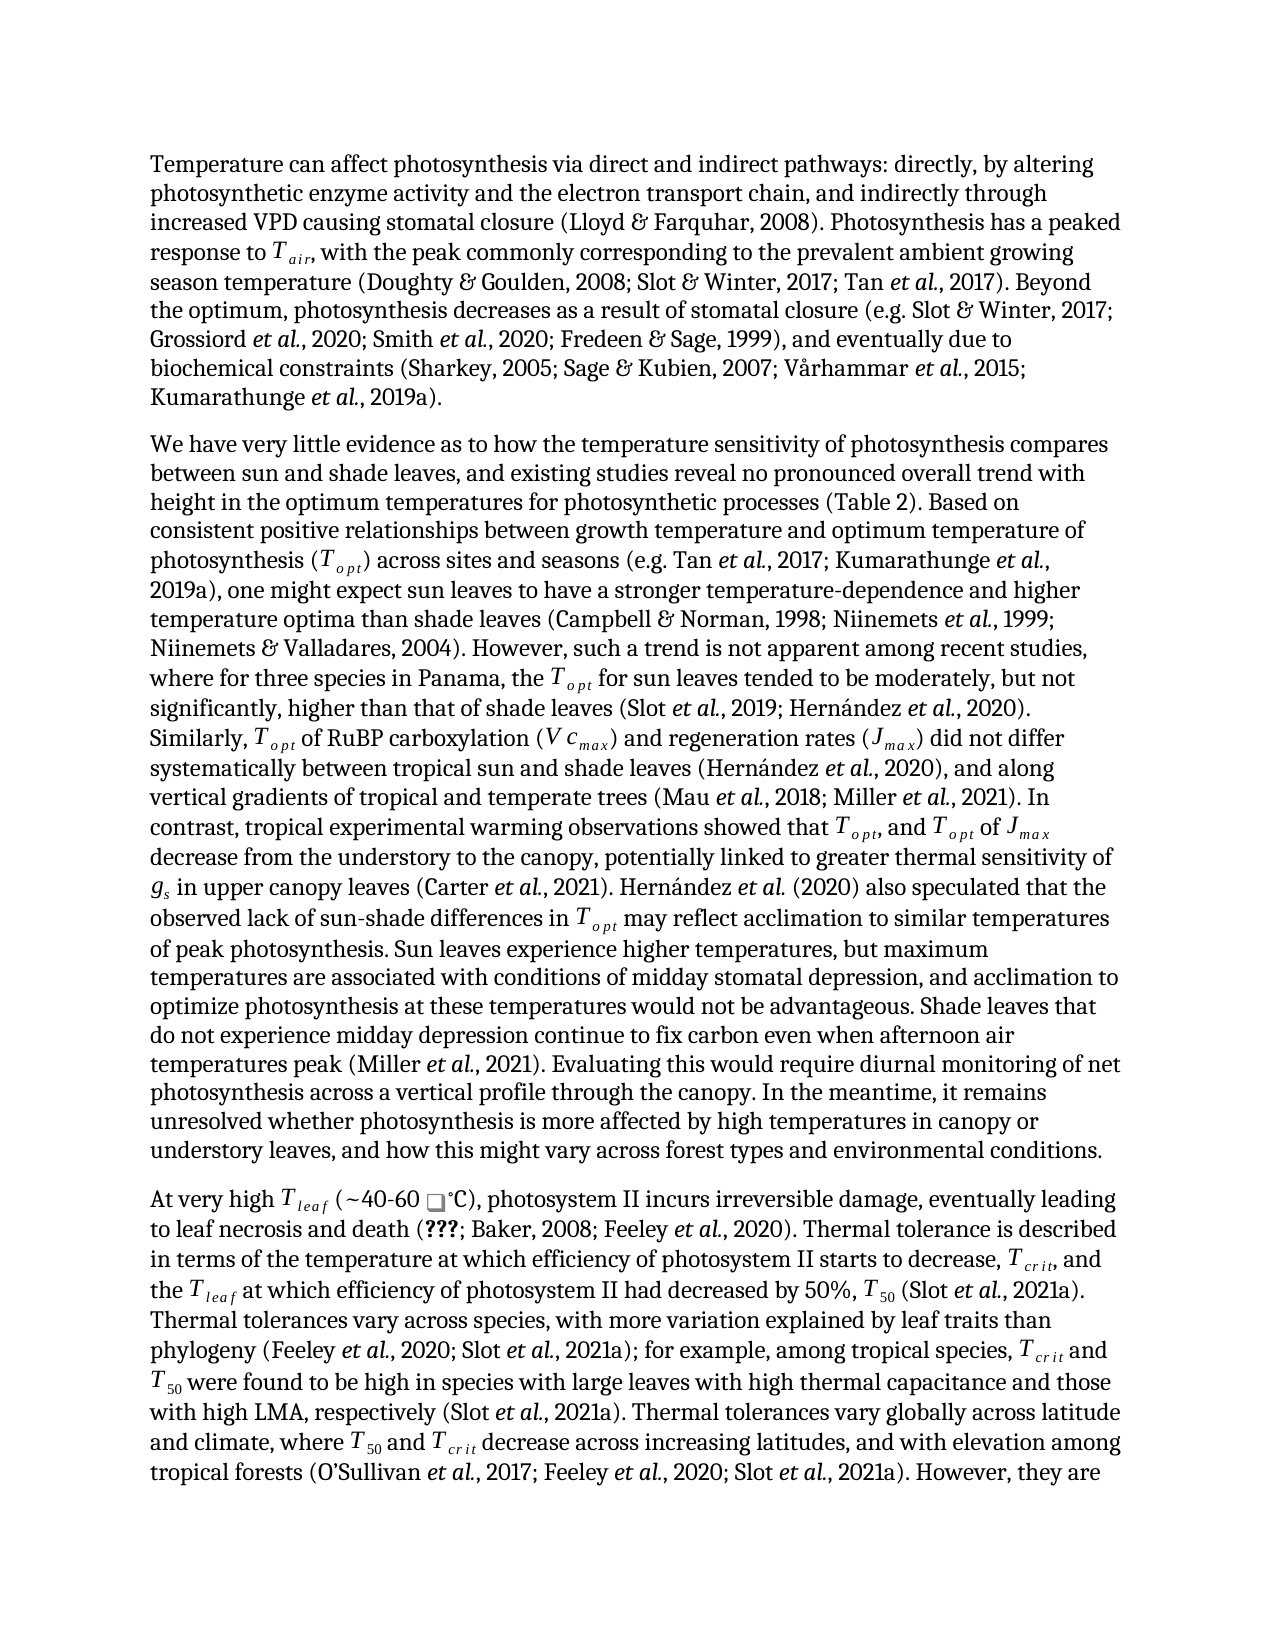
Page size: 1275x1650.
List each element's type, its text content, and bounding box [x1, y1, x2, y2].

text We have very little evidence as to how the temperature sensitivity of photosynthesis compares between sun and shade leaves, and existing studies reveal no pronounced overall trend with height in the optimum temperatures for photosynthetic processes (Table 2). Based on consistent positive relationships between growth temperature and optimum temperature of photosynthesis () across sites and seasons (e.g. Tan et al., 2017; Kumarathunge et al., 2019a), one might expect sun leaves to have a stronger temperature-dependence and higher temperature optima than shade leaves (Campbell & Norman, 1998; Niinemets et al., 1999; Niinemets & Valladares, 2004). However, such a trend is not apparent among recent studies, where for three species in Panama, the for sun leaves tended to be moderately, but not significantly, higher than that of shade leaves (Slot et al., 2019; Hernández et al., 2020). Similarly, of RuBP carboxylation () and regeneration rates () did not differ systematically between tropical sun and shade leaves (Hernández et al., 2020), and along vertical gradients of tropical and temperate trees (Mau et al., 2018; Miller et al., 2021). In contrast, tropical experimental warming observations showed that , and of decrease from the understory to the canopy, potentially linked to greater thermal sensitivity of in upper canopy leaves (Carter et al., 2021). Hernández et al. (2020) also speculated that the observed lack of sun-shade differences in may reflect acclimation to similar temperatures of peak photosynthesis. Sun leaves experience higher temperatures, but maximum temperatures are associated with conditions of midday stomatal depression, and acclimation to optimize photosynthesis at these temperatures would not be advantageous. Shade leaves that do not experience midday depression continue to fix carbon even when afternoon air temperatures peak (Miller et al., 2021). Evaluating this would require diurnal monitoring of net photosynthesis across a vertical profile through the canopy. In the meantime, it remains unresolved whether photosynthesis is more affected by high temperatures in canopy or understory leaves, and how this might vary across forest types and environmental conditions. [150, 430, 1125, 1164]
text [150, 1183, 1125, 1486]
text Temperature can affect photosynthesis via direct and indirect pathways: directly, by altering photosynthetic enzyme activity and the electron transport chain, and indirectly through increased VPD causing stomatal closure (Lloyd & Farquhar, 2008). Photosynthesis has a peaked response to , with the peak commonly corresponding to the prevalent ambient growing season temperature (Doughty & Goulden, 2008; Slot & Winter, 2017; Tan et al., 2017). Beyond the optimum, photosynthesis decreases as a result of stomatal closure (e.g. Slot & Winter, 2017; Grossiord et al., 2020; Smith et al., 2020; Fredeen & Sage, 1999), and eventually due to biochemical constraints (Sharkey, 2005; Sage & Kubien, 2007; Vårhammar et al., 2015; Kumarathunge et al., 2019a). [150, 150, 1125, 411]
